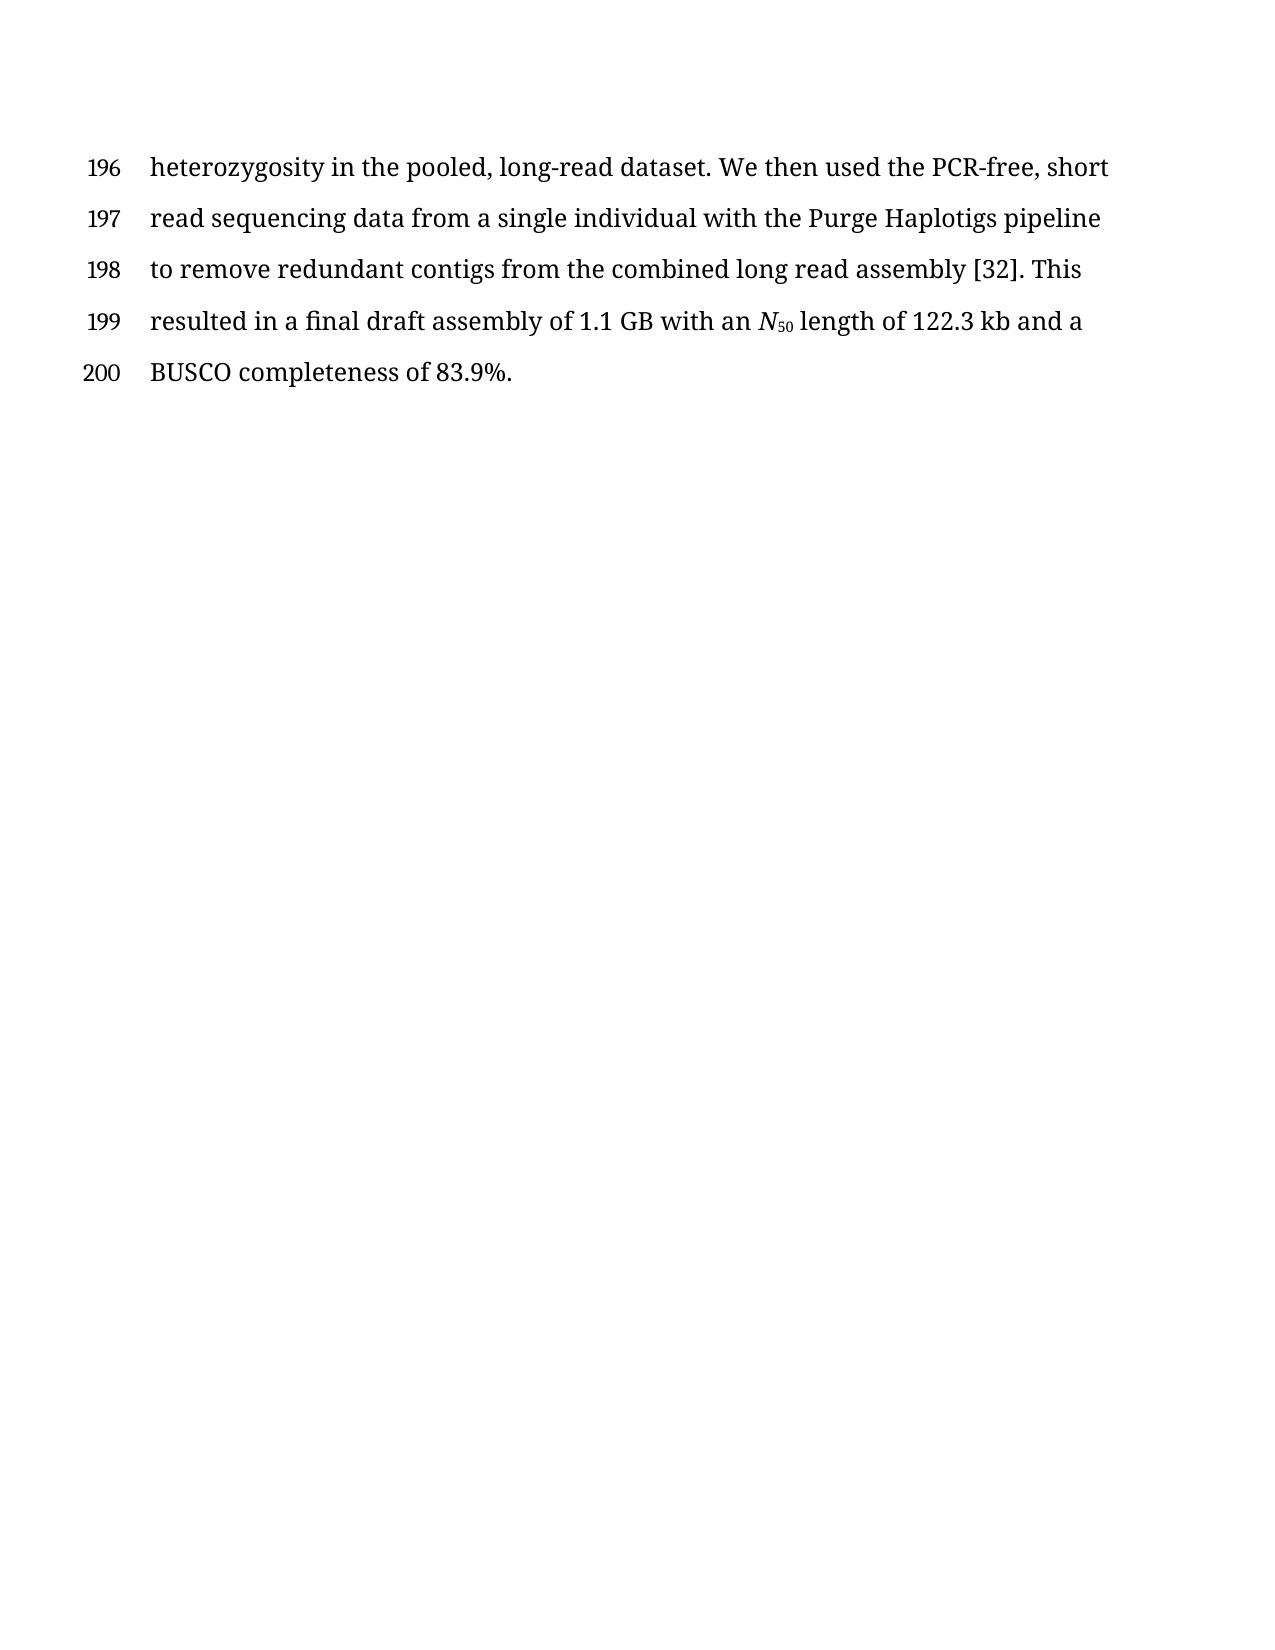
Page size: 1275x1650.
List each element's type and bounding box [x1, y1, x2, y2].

text [150, 150, 1125, 388]
